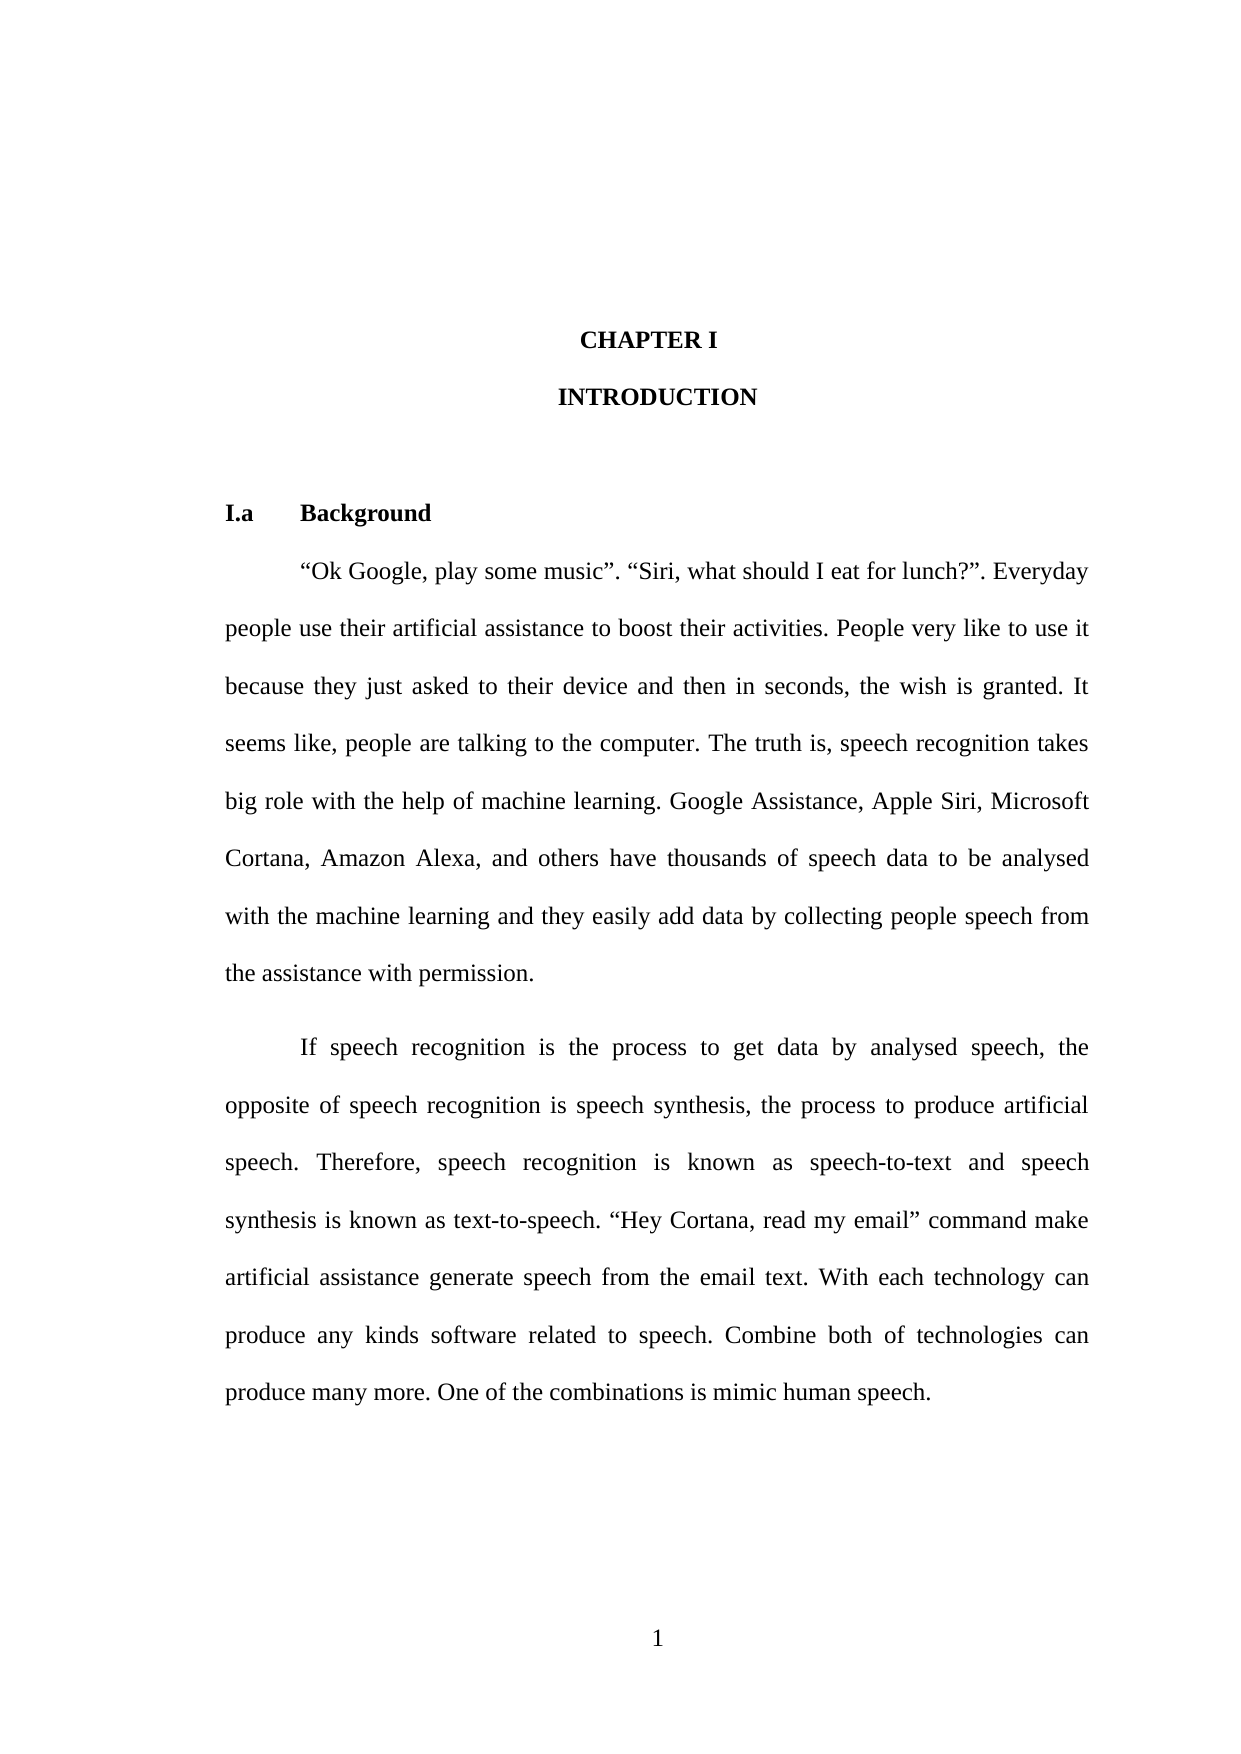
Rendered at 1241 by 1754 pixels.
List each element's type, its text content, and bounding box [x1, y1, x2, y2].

text If speech recognition is the process to get data by analysed speech, the opposite of speech recognition is speech synthesis, the process to produce artificial speech. Therefore, speech recognition is known as speech-to-text and speech synthesis is known as text-to-speech. “Hey Cortana, read my email” command make artificial assistance generate speech from the email text. With each technology can produce any kinds software related to speech. Combine both of technologies can produce many more. One of the combinations is mimic human speech. [225, 1032, 1090, 1406]
subtitle INTRODUCTION [225, 325, 1090, 411]
subtitle Background [225, 498, 1090, 527]
text “Ok Google, play some music”. “Siri, what should I eat for lunch?”. Everyday people use their artificial assistance to boost their activities. People very like to use it because they just asked to their device and then in seconds, the wish is granted. It seems like, people are talking to the computer. The truth is, speech recognition takes big role with the help of machine learning. Google Assistance, Apple Siri, Microsoft Cortana, Amazon Alexa, and others have thousands of speech data to be analysed with the machine learning and they easily add data by collecting people speech from the assistance with permission. [225, 556, 1090, 987]
